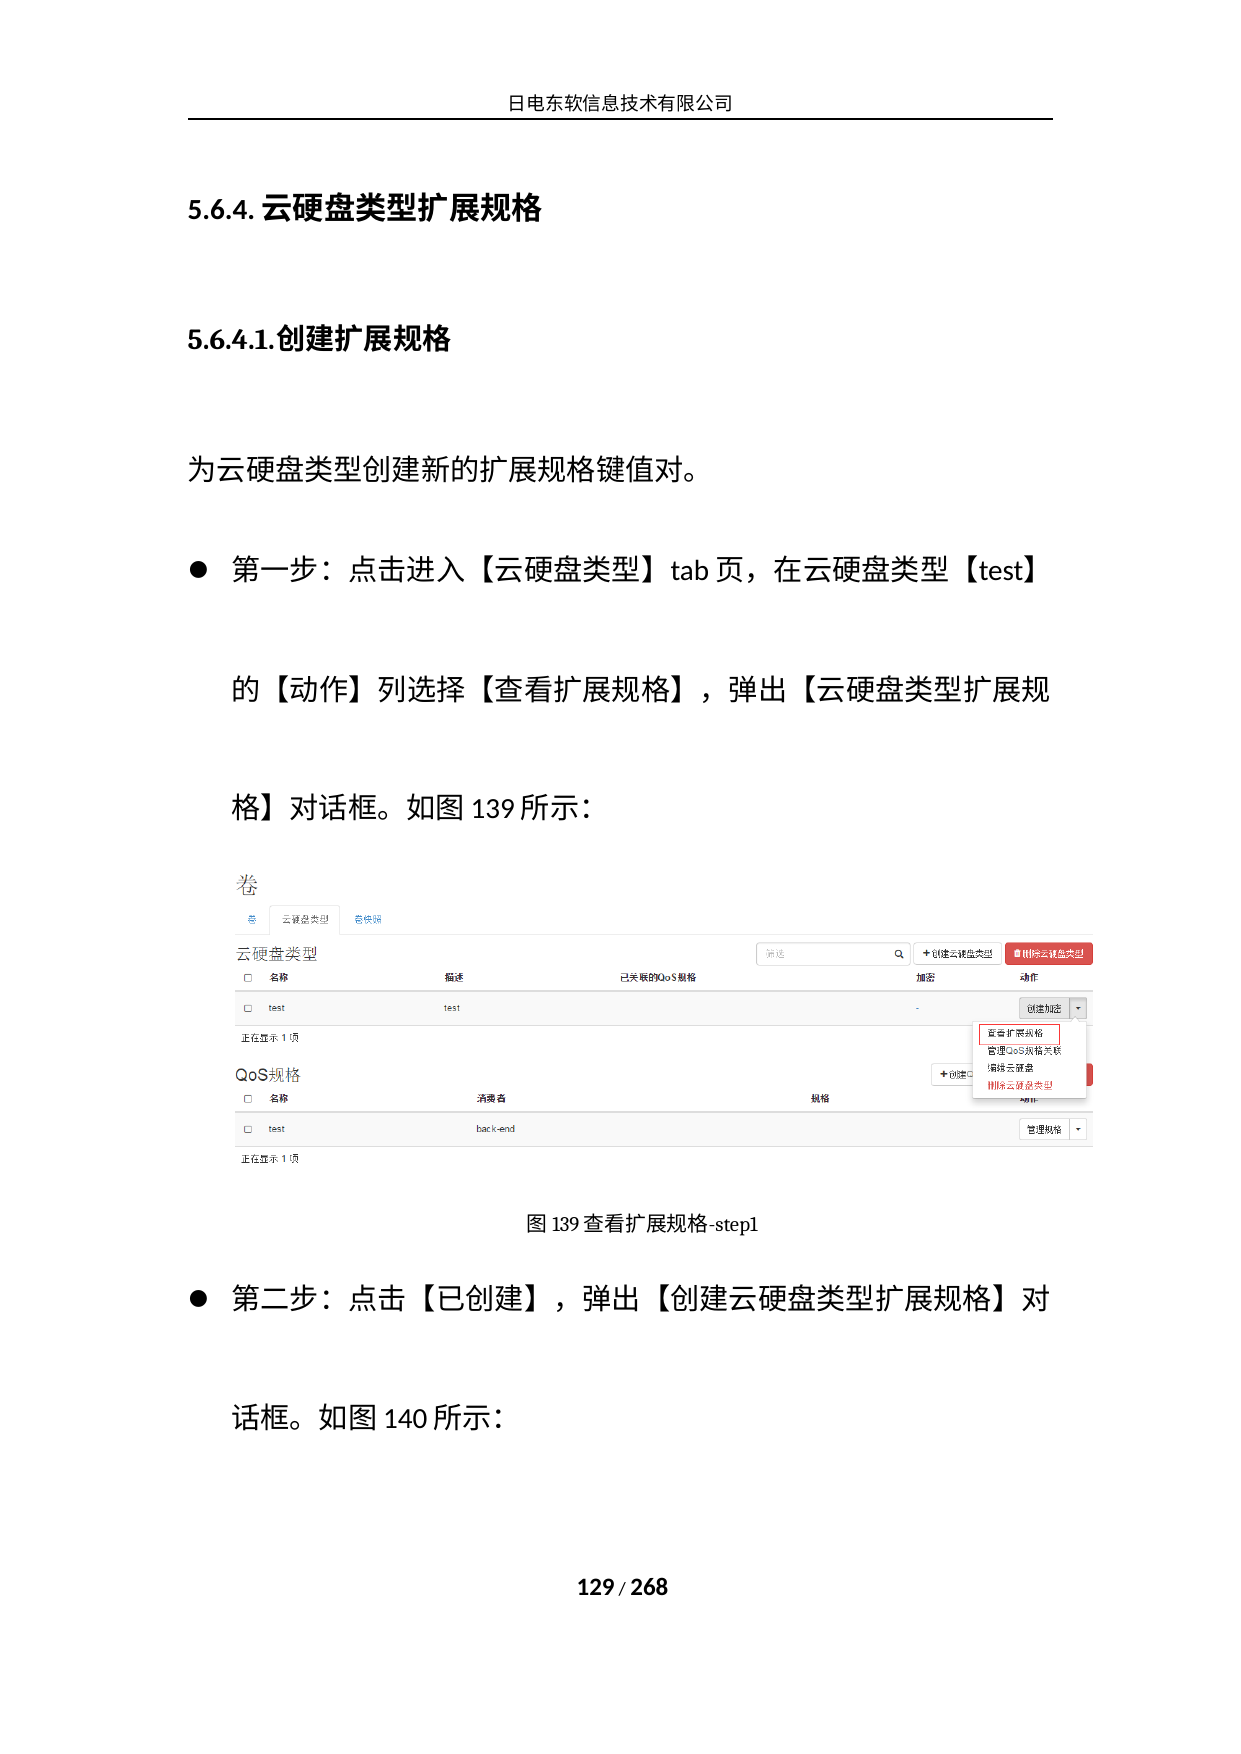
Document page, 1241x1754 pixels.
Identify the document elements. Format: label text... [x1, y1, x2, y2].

list 第二步：点击【已创建】，弹出【创建云硬盘类型扩展规格】对话框。如图140所示： [187, 1257, 1053, 1456]
subtitle 云硬盘类型扩展规格 [187, 166, 1053, 245]
text 为云硬盘类型创建新的扩展规格键值对。 [187, 428, 1053, 507]
subtitle 创建扩展规格 [187, 297, 1053, 377]
list 第一步：点击进入【云硬盘类型】tab页，在云硬盘类型【test】的【动作】列选择【查看扩展规格】，弹出【云硬盘类型扩展规格】对话框。如图139所示： [187, 528, 1053, 846]
picture [231, 867, 1097, 1171]
text 图 139查看扩展规格-step1 [231, 1202, 1053, 1242]
